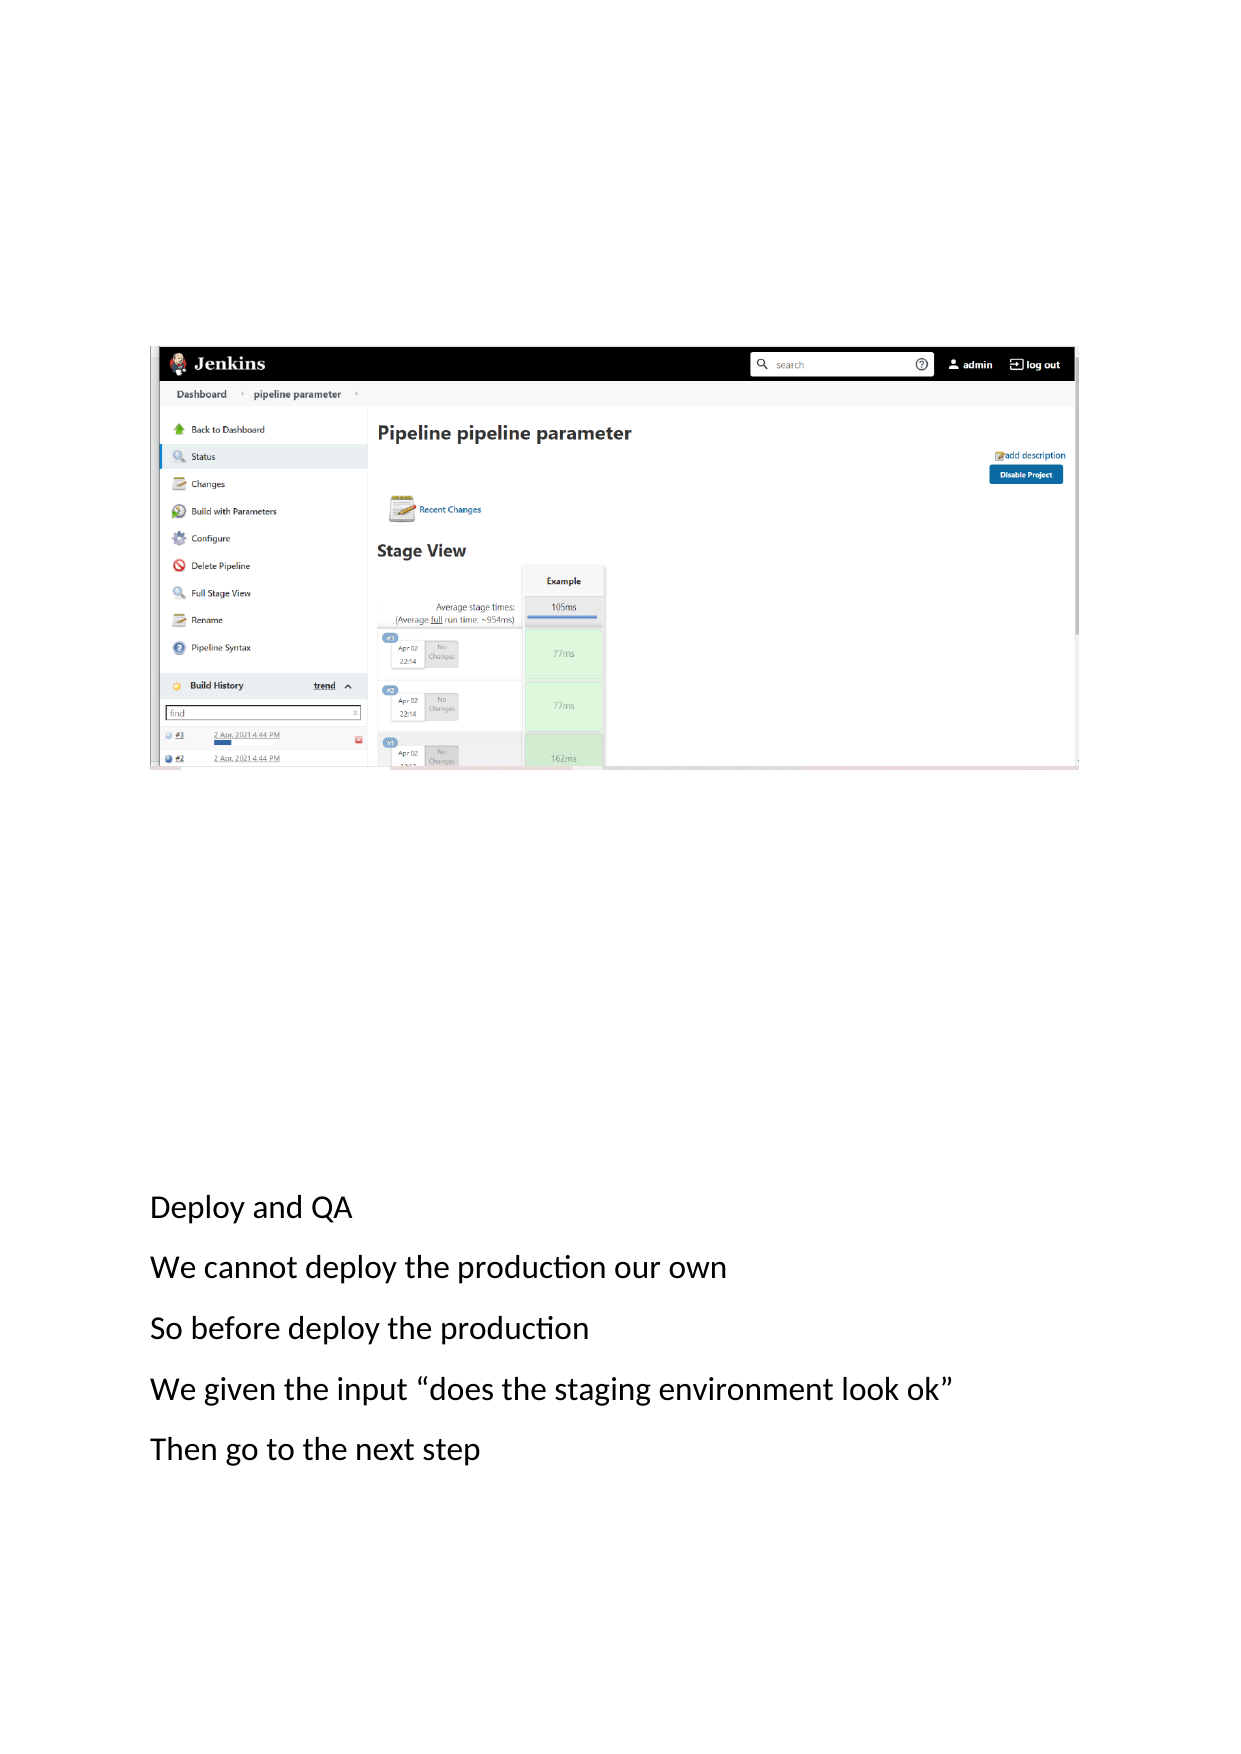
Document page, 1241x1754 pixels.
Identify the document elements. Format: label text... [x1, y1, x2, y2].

text We given the input “does the staging environment look ok” [150, 1367, 1090, 1408]
picture [150, 346, 1079, 770]
text Then go to the next step [150, 1428, 1090, 1469]
text Deploy and QA [150, 1186, 1090, 1226]
text We cannot deploy the production our own [150, 1246, 1090, 1287]
text So before deploy the production [150, 1307, 1090, 1348]
